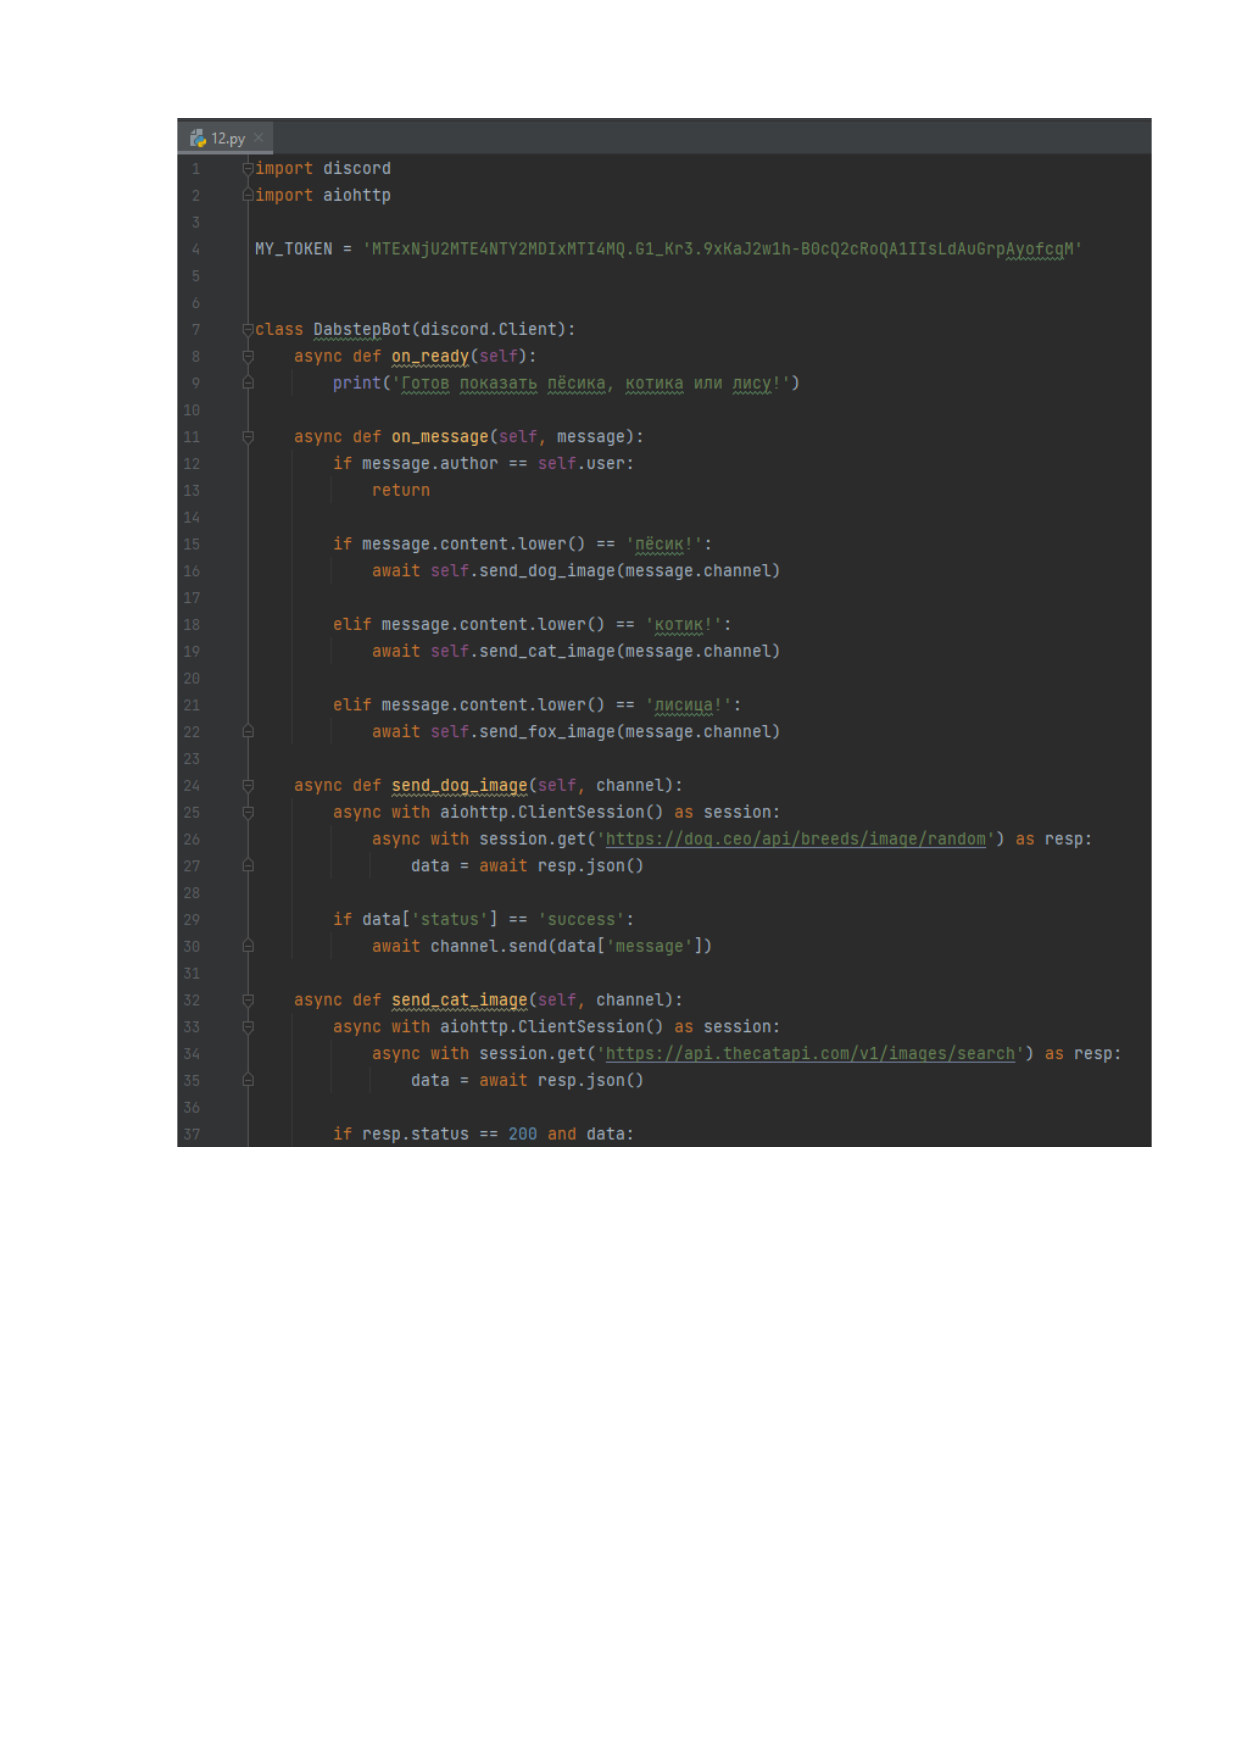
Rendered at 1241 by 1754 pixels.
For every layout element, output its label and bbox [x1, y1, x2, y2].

picture [177, 118, 1152, 1147]
